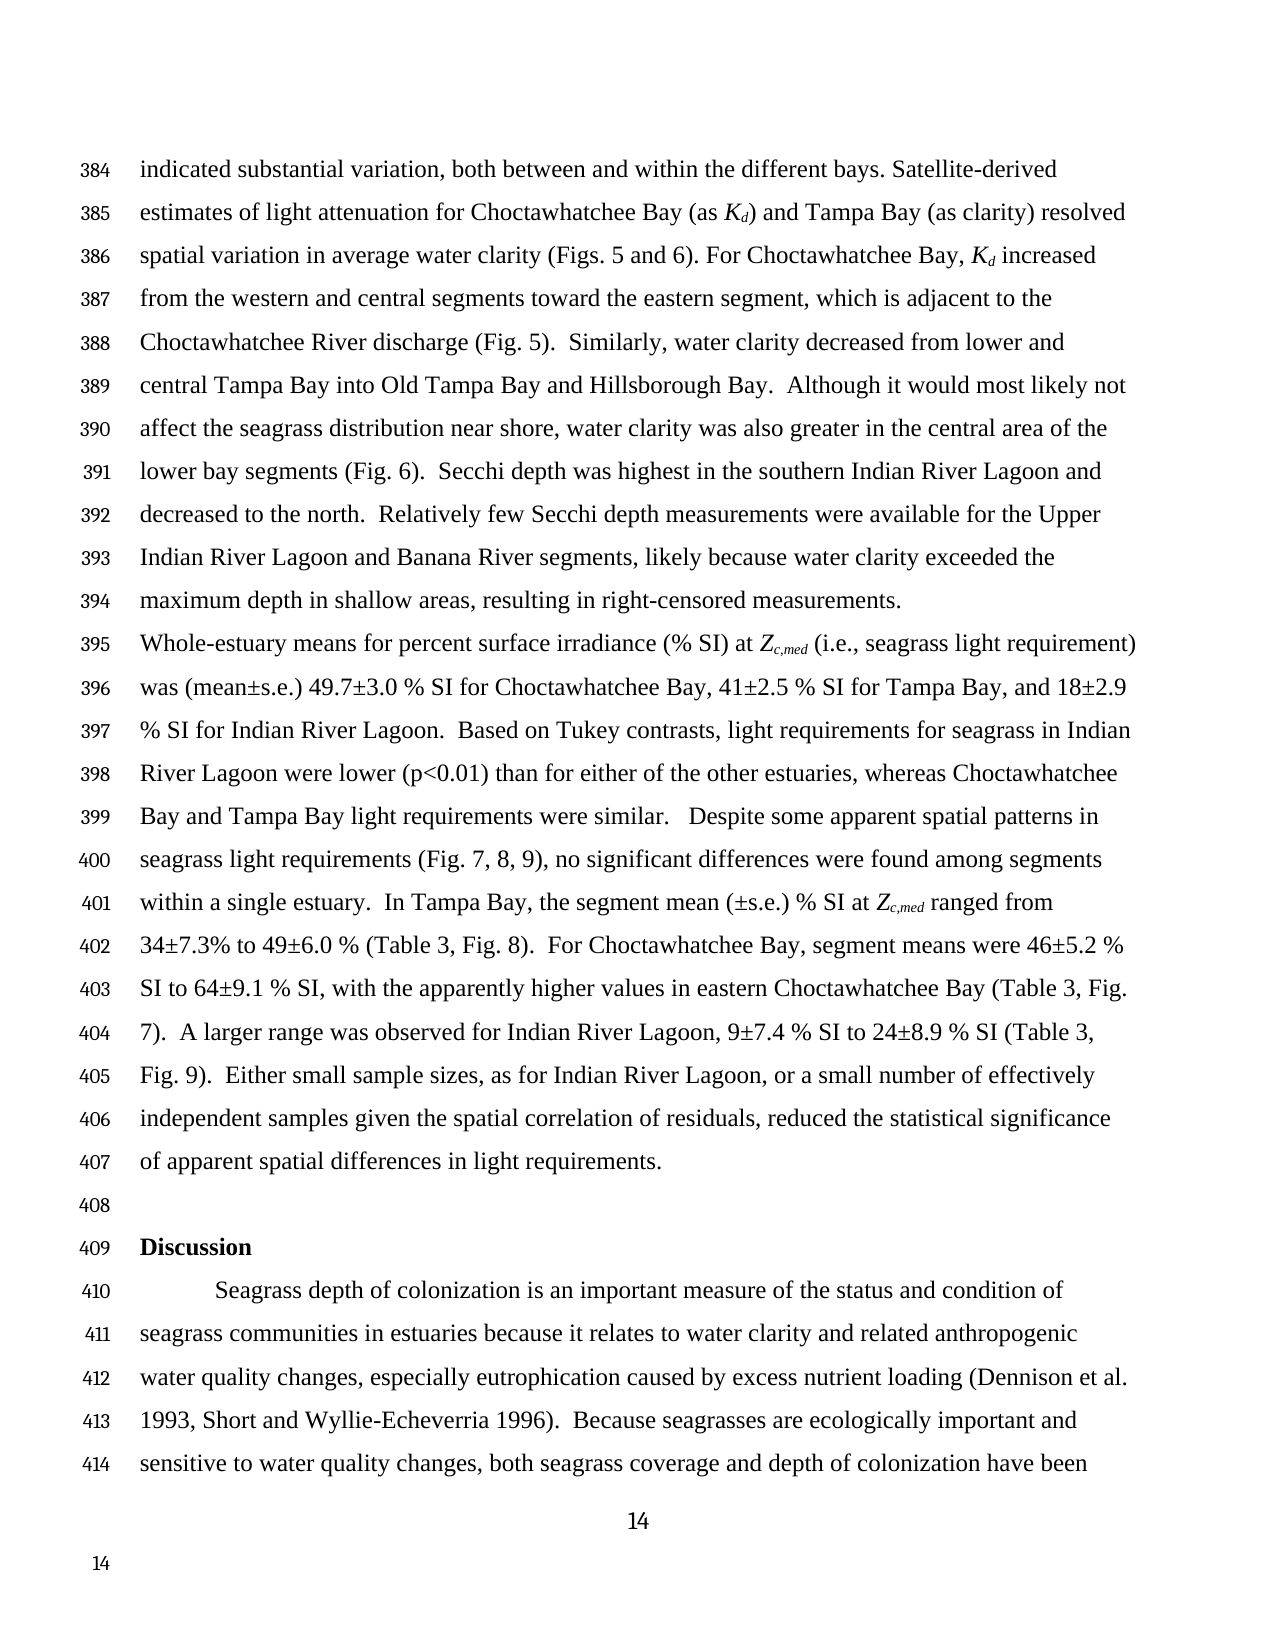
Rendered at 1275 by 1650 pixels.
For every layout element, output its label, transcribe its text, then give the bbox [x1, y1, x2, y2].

text Discussion [139, 1232, 1137, 1261]
text Whole-estuary means for percent surface irradiance (% SI) at Zc,med (i.e., seagrass light requirement) was (mean±s.e.) 49.7±3.0 % SI for Choctawhatchee Bay, 41±2.5 % SI for Tampa Bay, and 18±2.9 % SI for Indian River Lagoon. Based on Tukey contrasts, light requirements for seagrass in Indian River Lagoon were lower (p<0.01) than for either of the other estuaries, whereas Choctawhatchee Bay and Tampa Bay light requirements were similar. Despite some apparent spatial patterns in seagrass light requirements (Fig. 7, 8, 9), no significant differences were found among segments within a single estuary. In Tampa Bay, the segment mean (±s.e.) % SI at Zc,med ranged from 34±7.3% to 49±6.0 % (Table 3, Fig. 8). For Choctawhatchee Bay, segment means were 46±5.2 % SI to 64±9.1 % SI, with the apparently higher values in eastern Choctawhatchee Bay (Table 3, Fig. 7). A larger range was observed for Indian River Lagoon, 9±7.4 % SI to 24±8.9 % SI (Table 3, Fig. 9). Either small sample sizes, as for Indian River Lagoon, or a small number of effectively independent samples given the spatial correlation of residuals, reduced the statistical significance of apparent spatial differences in light requirements. [139, 628, 1137, 1175]
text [139, 154, 1137, 614]
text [139, 1275, 1137, 1477]
